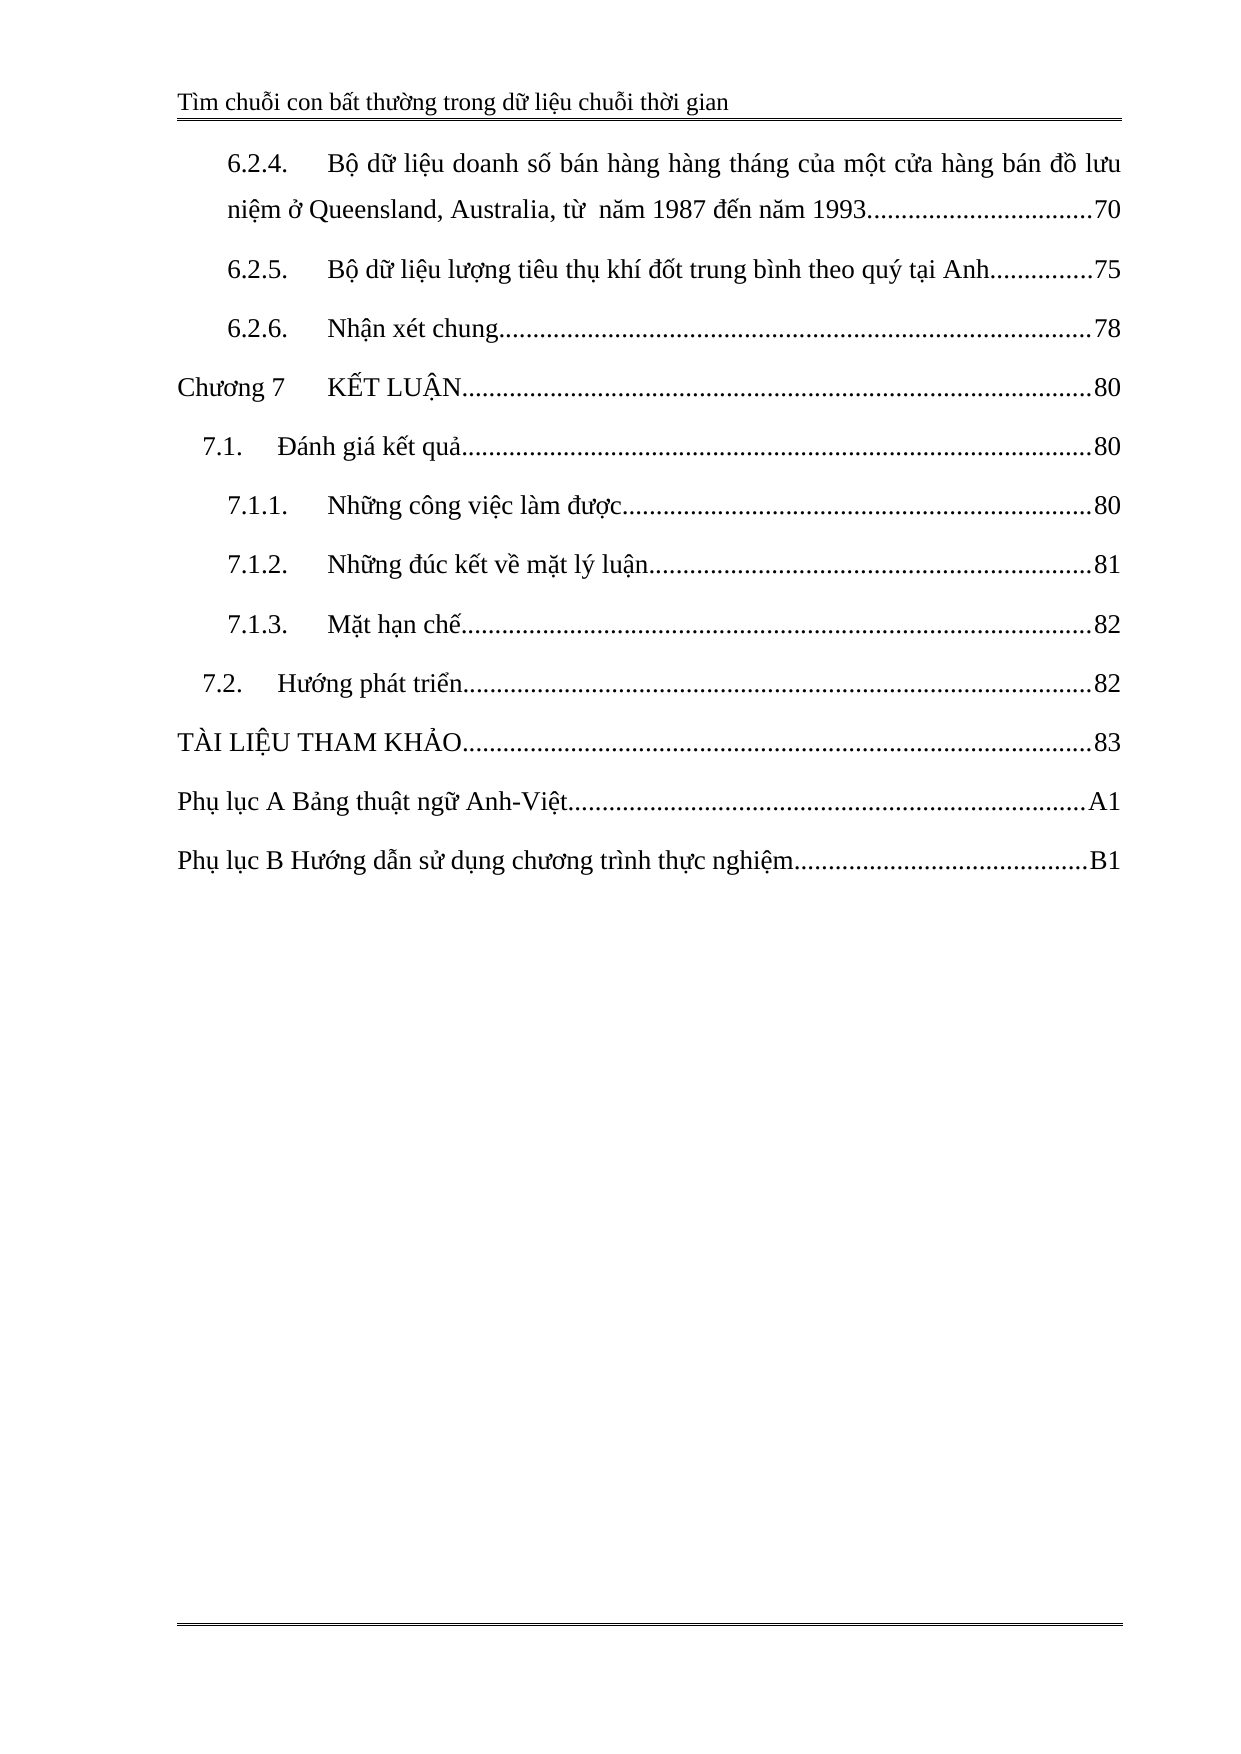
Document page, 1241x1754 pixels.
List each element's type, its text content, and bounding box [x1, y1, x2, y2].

text 7.1.3. Mặt hạn chế 82 [227, 608, 1122, 639]
text Chương 7 KẾT LUẬN 80 [177, 371, 1122, 402]
text 7.1. Đánh giá kết quả 80 [202, 430, 1122, 461]
text 6.2.5. Bộ dữ liệu lượng tiêu thụ khí đốt trung bình theo quý tại Anh. 75 [227, 253, 1122, 284]
text 7.2. Hướng phát triển 82 [202, 667, 1122, 698]
text Phụ lục B Hướng dẫn sử dụng chương trình thực nghiệm B1 [177, 844, 1122, 876]
text 7.1.2. Những đúc kết về mặt lý luận 81 [227, 549, 1122, 580]
text 6.2.6. Nhận xét chung 78 [227, 312, 1122, 343]
text TÀI LIỆU THAM KHẢO 83 [177, 726, 1122, 757]
text 6.2.4. Bộ dữ liệu doanh số bán hàng hàng tháng của một cửa hàng bán đồ lưu niệm ở Queensland, Australia, từ năm 1987 đến năm 1993. 70 [227, 147, 1122, 225]
text Phụ lục A Bảng thuật ngữ Anh-Việt A1 [177, 785, 1122, 816]
text 7.1.1. Những công việc làm được 80 [227, 489, 1122, 521]
